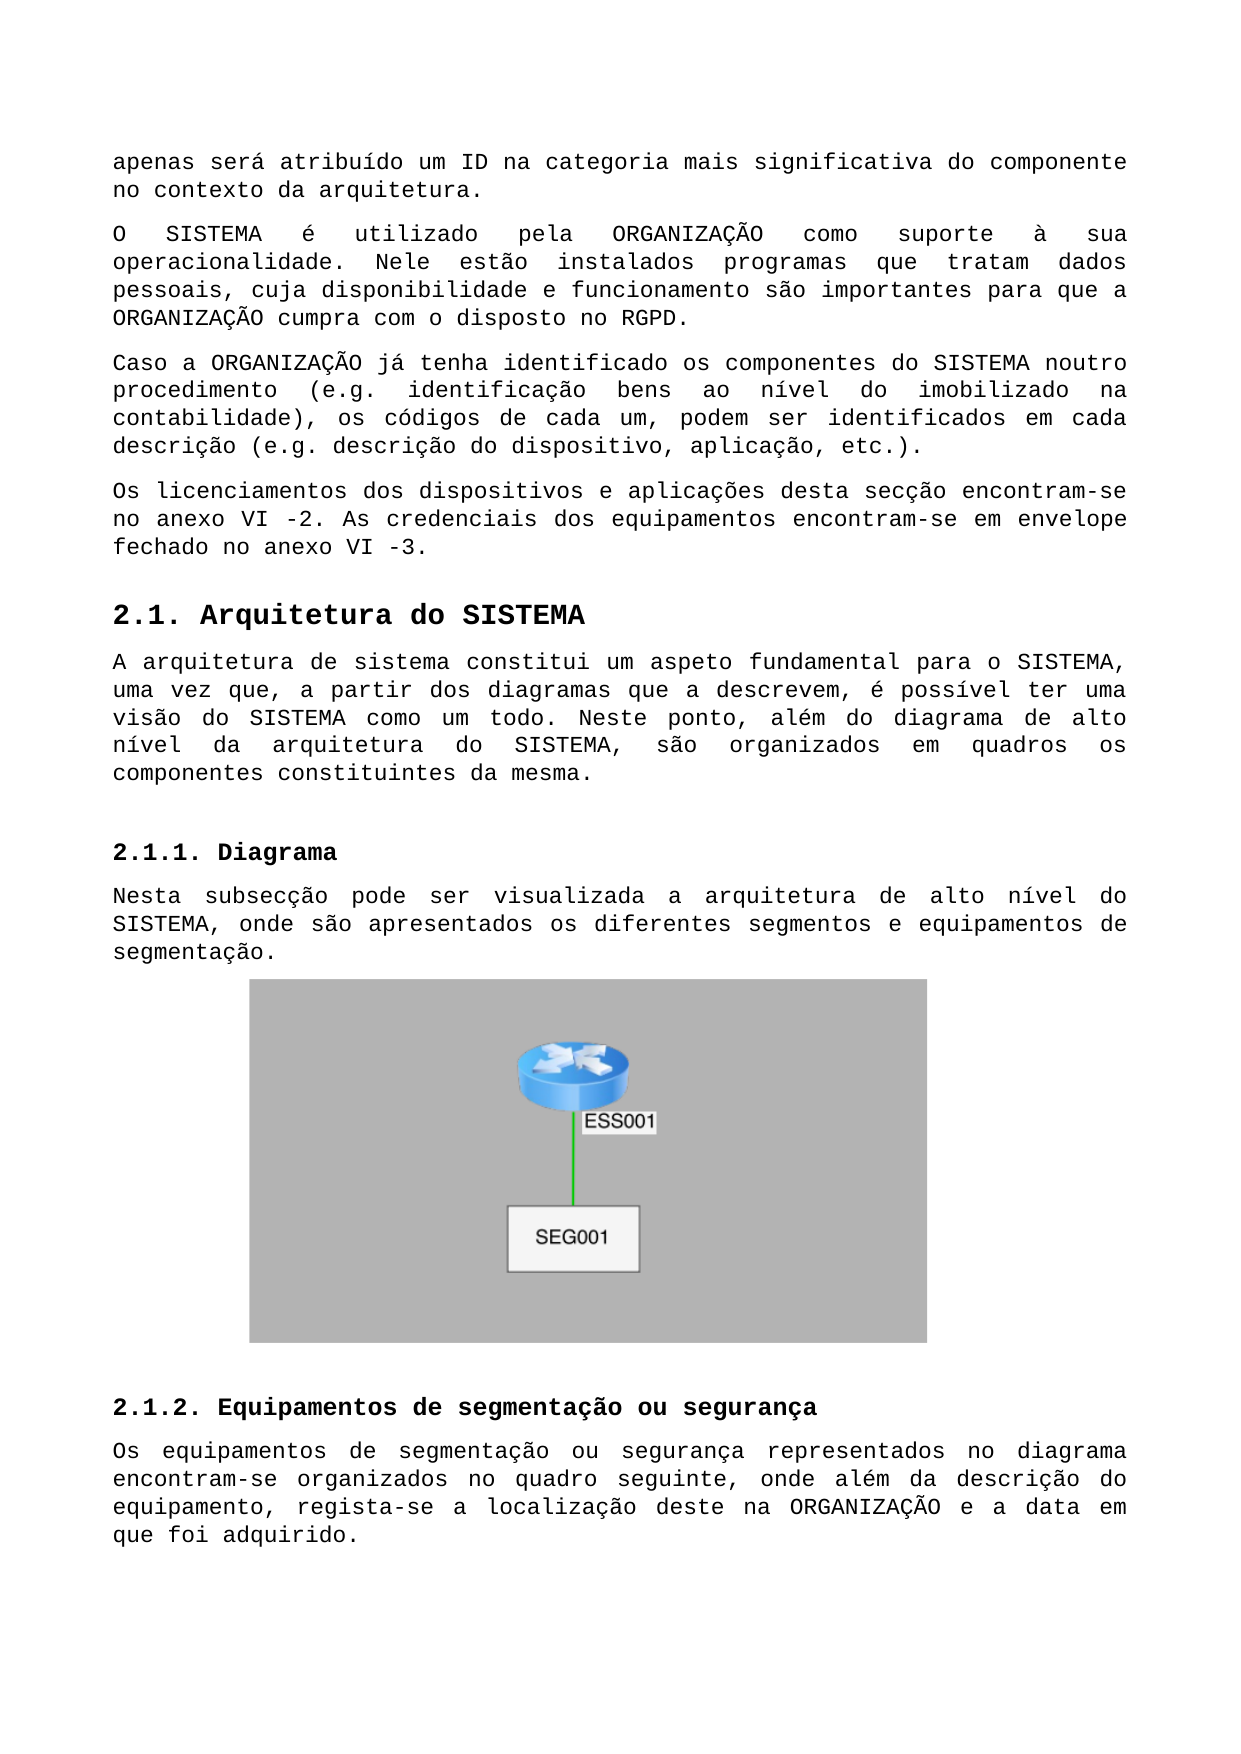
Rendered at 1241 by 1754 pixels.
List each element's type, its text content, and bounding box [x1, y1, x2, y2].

text Nesta subsecção pode ser visualizada a arquitetura de alto nível do SISTEMA, onde são apresentados os diferentes segmentos e equipamentos de segmentação. [112, 885, 1128, 966]
text Diagrama [112, 840, 1128, 868]
text Os licenciamentos dos dispositivos e aplicações desta secção encontram-se no anexo VI -2. As credenciais dos equipamentos encontram-se em envelope fechado no anexo VI -3. [112, 479, 1128, 561]
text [112, 150, 1128, 204]
text Arquitetura do SISTEMA [112, 600, 1128, 633]
text O SISTEMA é utilizado pela ORGANIZAÇÃO como suporte à sua operacionalidade. Nele estão instalados programas que tratam dados pessoais, cuja disponibilidade e funcionamento são importantes para que a ORGANIZAÇÃO cumpra com o disposto no RGPD. [112, 222, 1128, 332]
text Equipamentos de segmentação ou segurança [112, 1018, 1128, 1423]
text Caso a ORGANIZAÇÃO já tenha identificado os componentes do SISTEMA noutro procedimento (e.g. identificação bens ao nível do imobilizado na contabilidade), os códigos de cada um, podem ser identificados em cada descrição (e.g. descrição do dispositivo, aplicação, etc.). [112, 351, 1128, 461]
text Os equipamentos de segmentação ou segurança representados no diagrama encontram-se organizados no quadro seguinte, onde além da descrição do equipamento, regista-se a localização deste na ORGANIZAÇÃO e a data em que foi adquirido. [112, 1439, 1128, 1549]
text A arquitetura de sistema constitui um aspeto fundamental para o SISTEMA, uma vez que, a partir dos diagramas que a descrevem, é possível ter uma visão do SISTEMA como um todo. Neste ponto, além do diagrama de alto nível da arquitetura do SISTEMA, são organizados em quadros os componentes constituintes da mesma. [112, 650, 1128, 788]
